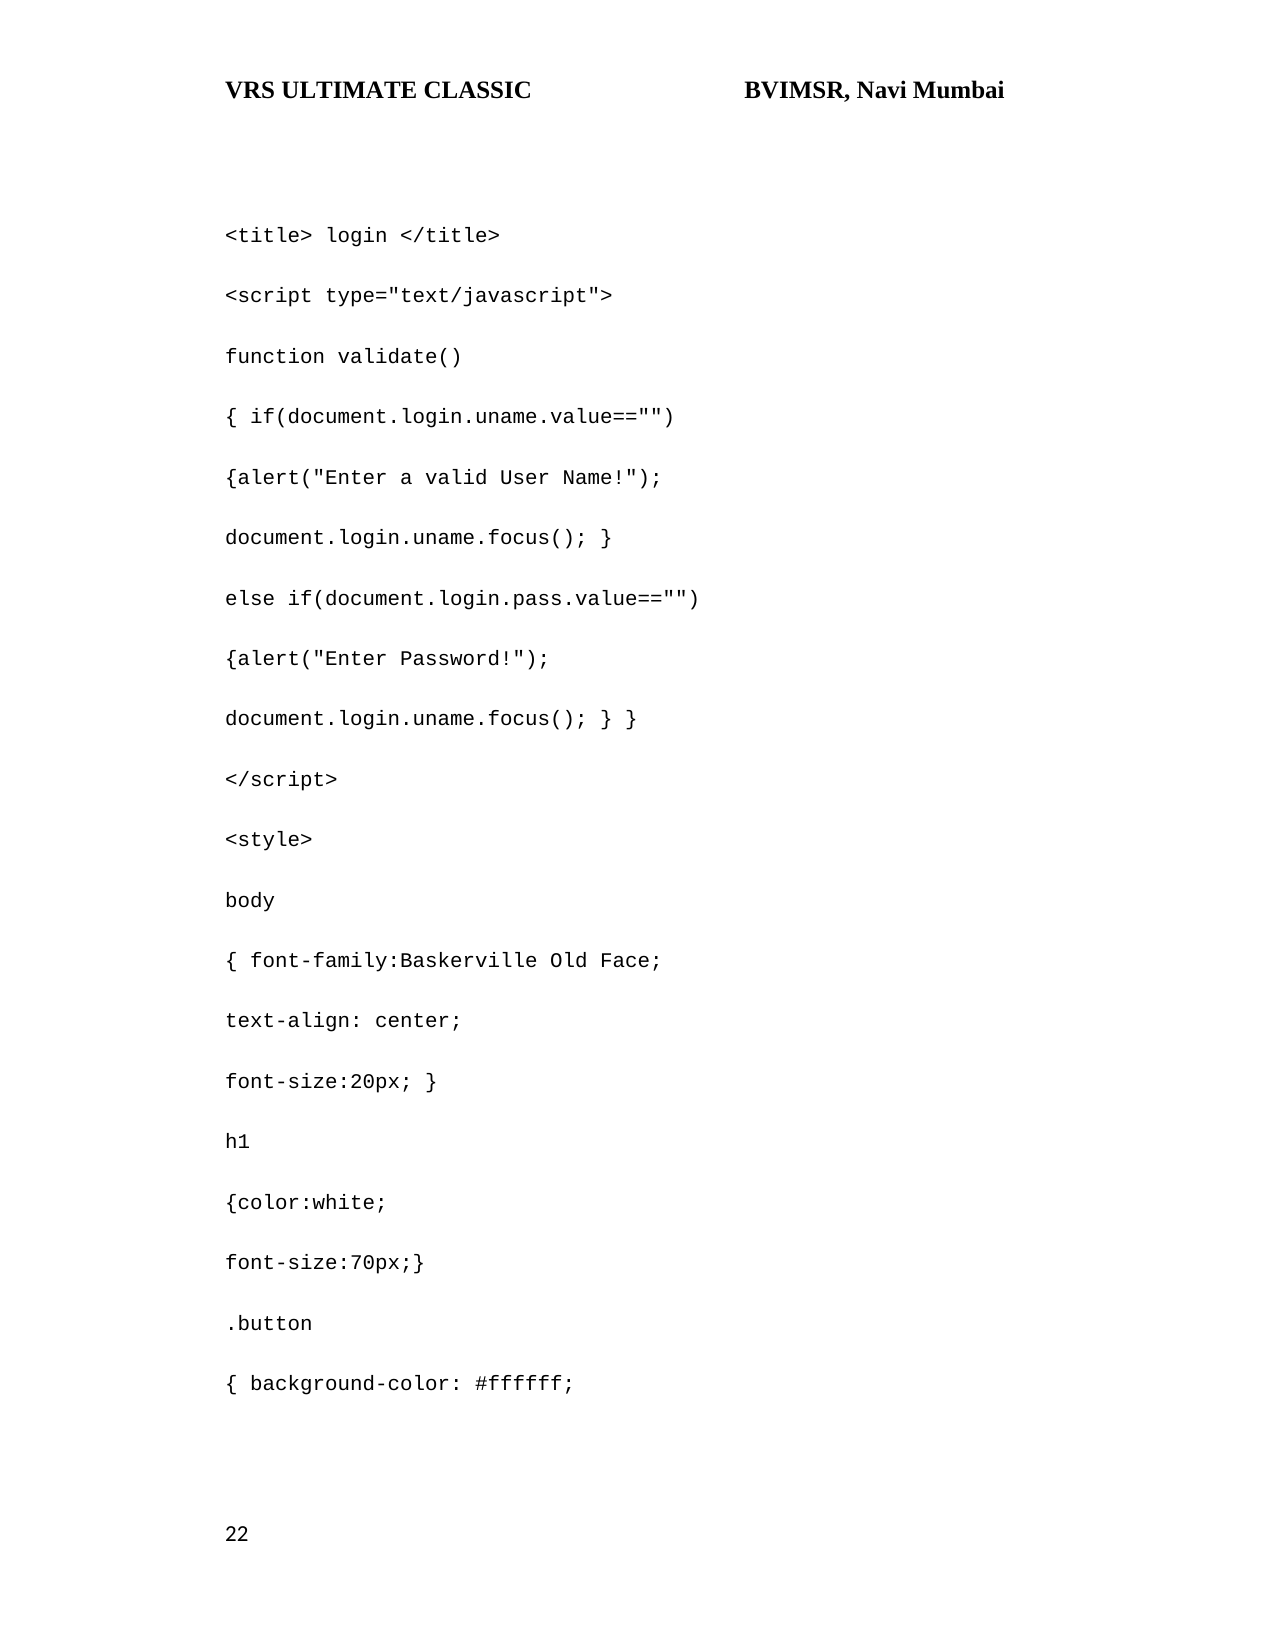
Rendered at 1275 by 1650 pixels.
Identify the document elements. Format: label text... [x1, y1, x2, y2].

text text-align: center; [225, 1010, 1087, 1034]
text font-size:70px;} [225, 1252, 1087, 1276]
text function validate() [225, 346, 1087, 369]
text document.login.uname.focus(); } } [225, 708, 1087, 732]
text {color:white; [225, 1192, 1087, 1215]
text { if(document.login.uname.value=="") [225, 406, 1087, 430]
text document.login.uname.focus(); } [225, 527, 1087, 551]
text { background-color: #ffffff; [225, 1373, 1087, 1397]
text body [225, 889, 1087, 913]
text </script> [225, 769, 1087, 792]
text {alert("Enter a valid User Name!"); [225, 467, 1087, 490]
text <script type="text/javascript"> [225, 285, 1087, 309]
text { font-family:Baskerville Old Face; [225, 950, 1087, 974]
text h1 [225, 1131, 1087, 1155]
text {alert("Enter Password!"); [225, 648, 1087, 672]
text <title> login </title> [225, 225, 1087, 249]
text <style> [225, 829, 1087, 853]
text .button [225, 1312, 1087, 1336]
text font-size:20px; } [225, 1071, 1087, 1094]
text else if(document.login.pass.value=="") [225, 587, 1087, 611]
